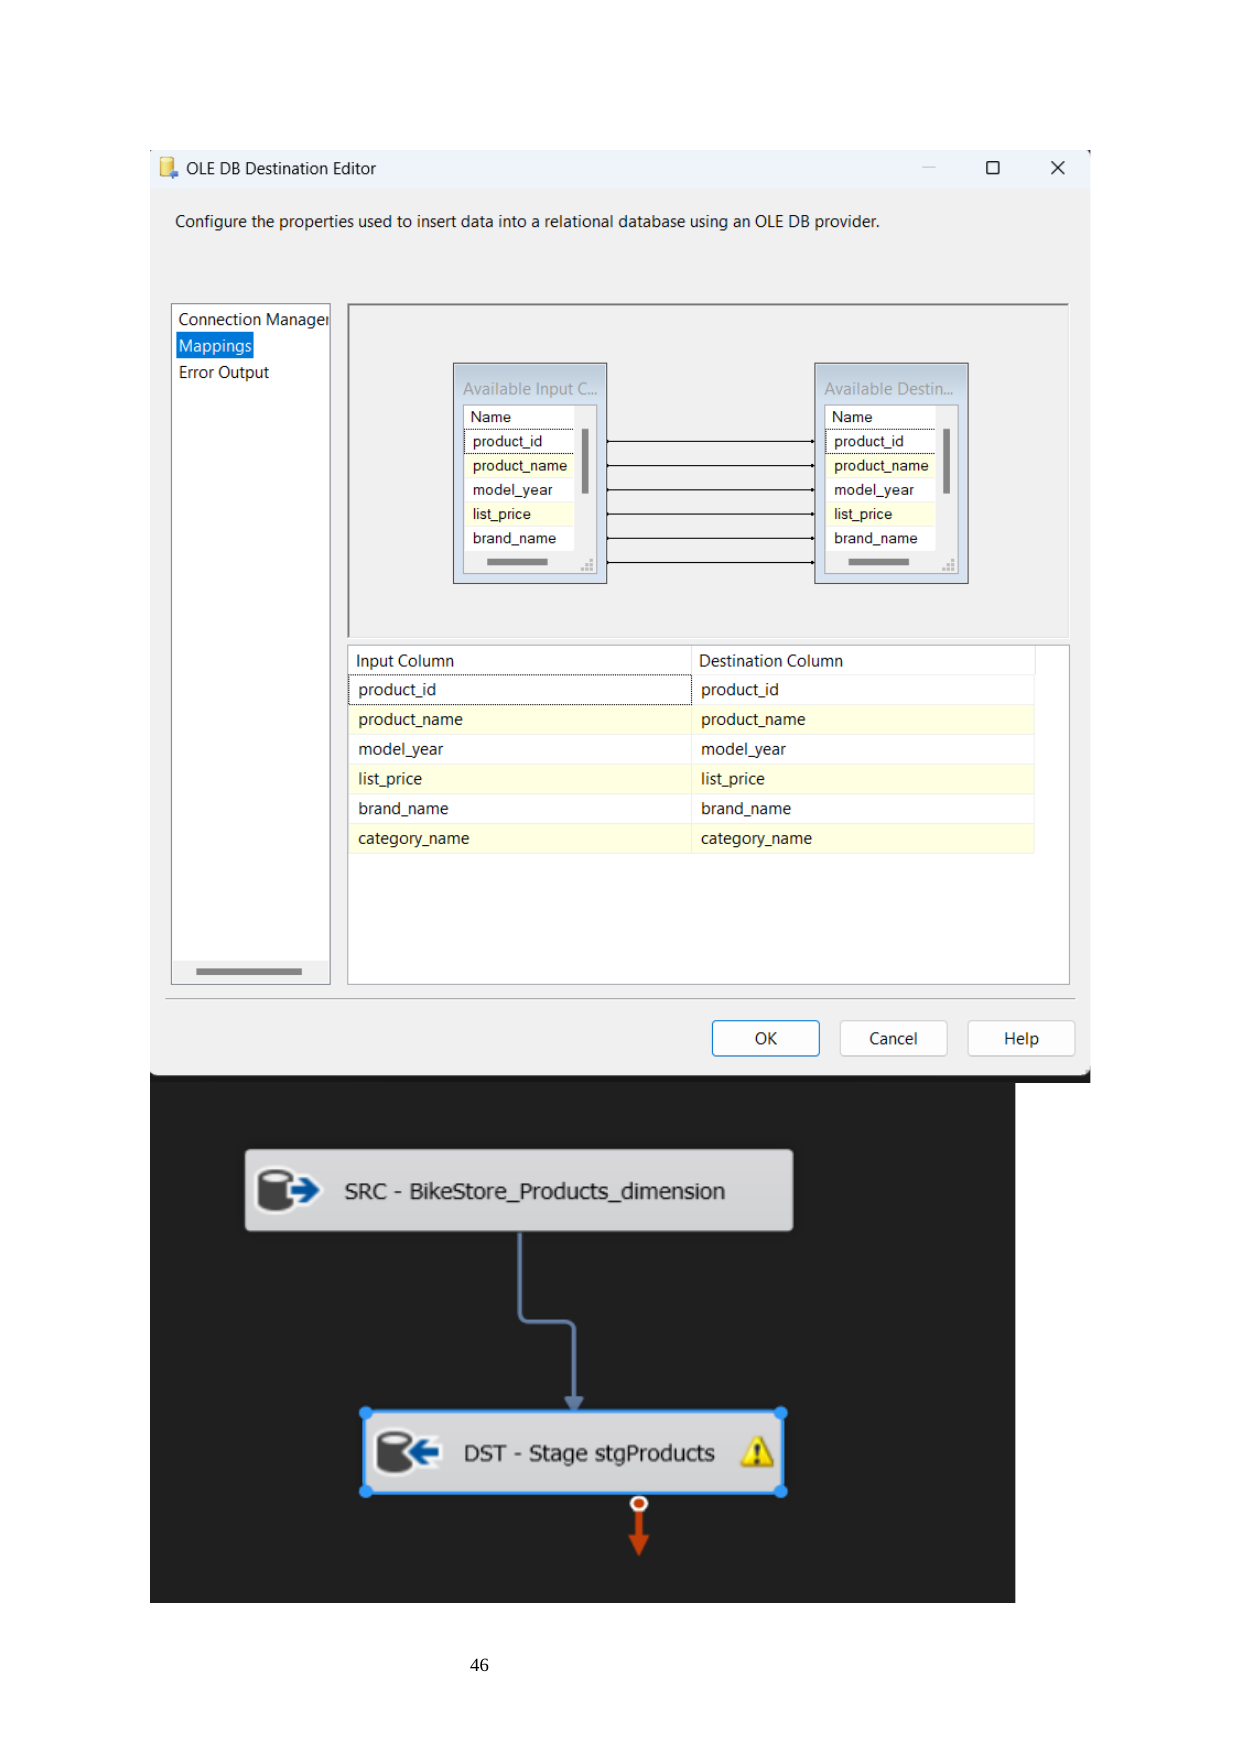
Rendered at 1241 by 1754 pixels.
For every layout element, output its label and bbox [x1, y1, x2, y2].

picture [150, 150, 1091, 1603]
